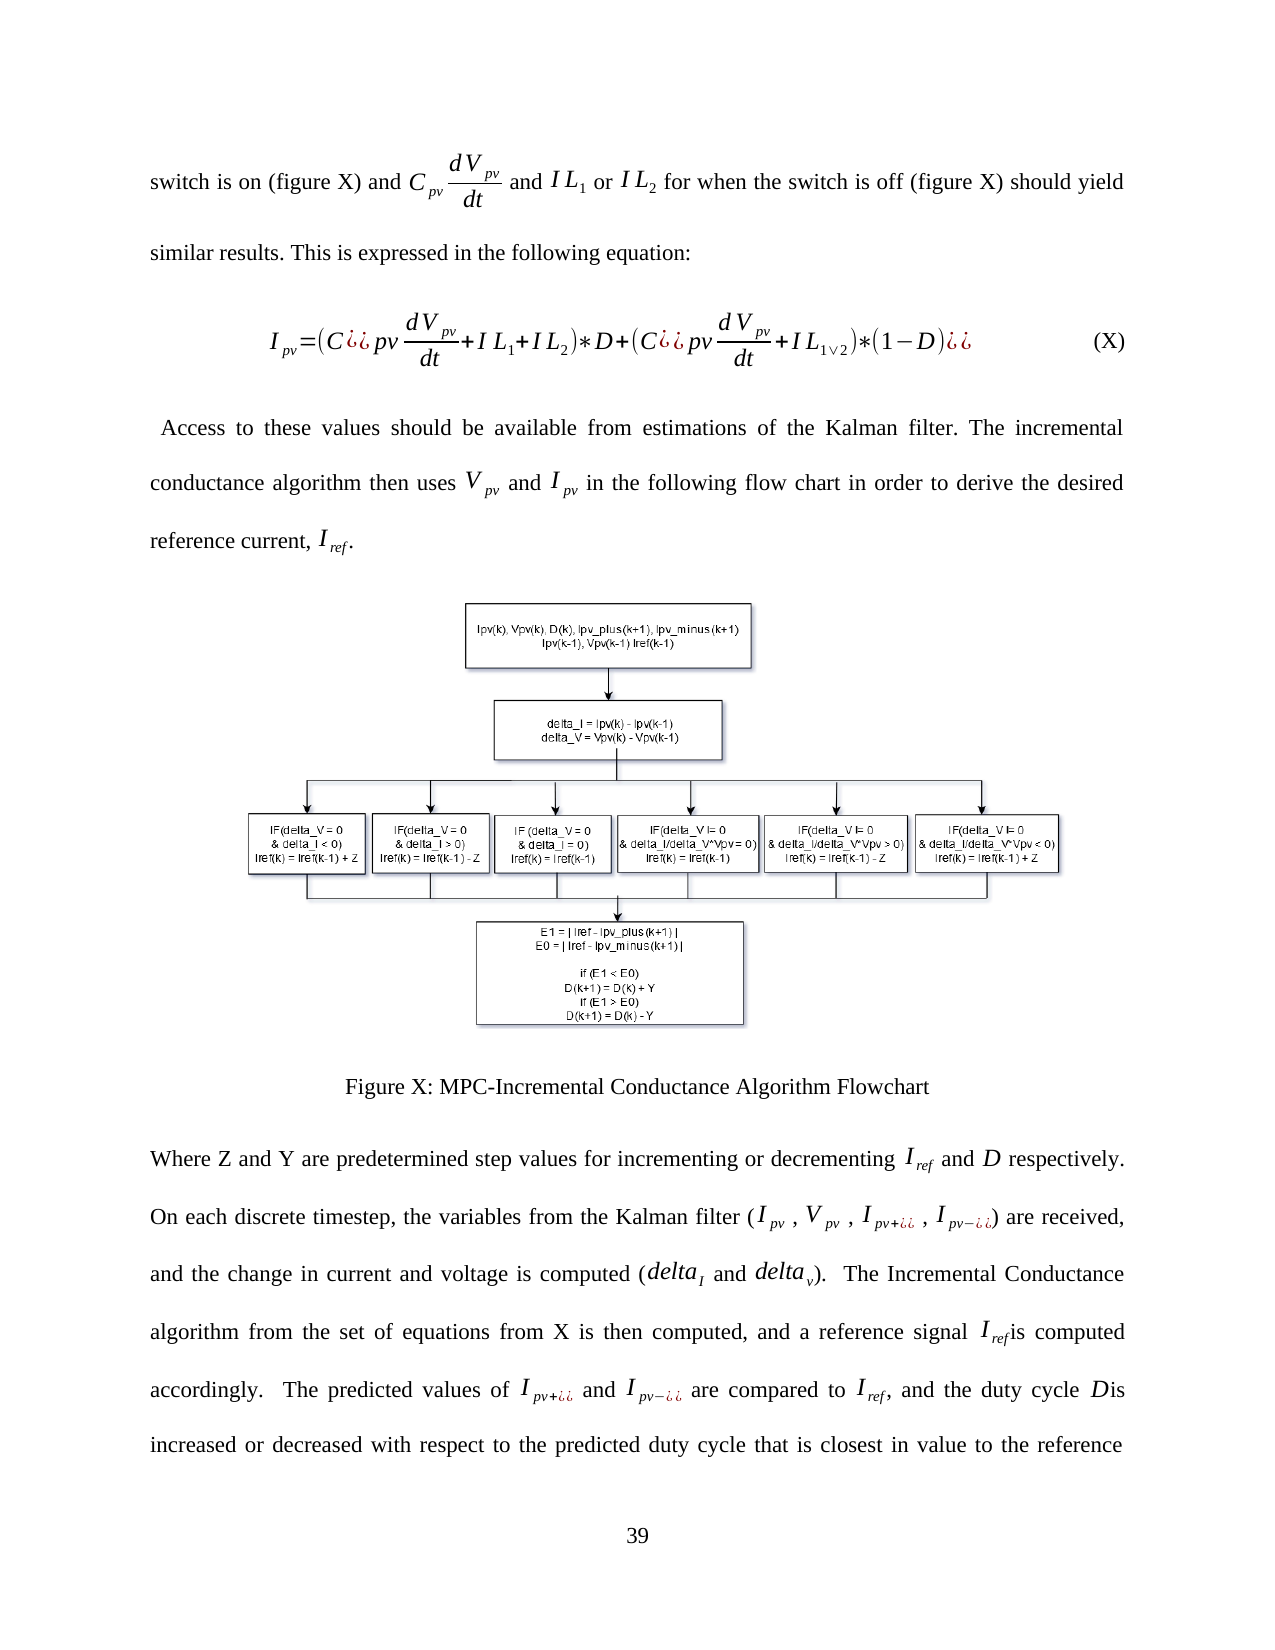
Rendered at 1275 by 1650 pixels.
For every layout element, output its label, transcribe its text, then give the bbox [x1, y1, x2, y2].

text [150, 150, 1125, 265]
text Access to these values should be available from estimations of the Kalman filter. The incremental conductance algorithm then uses and in the following flow chart in order to derive the desired reference current, . [150, 414, 1125, 556]
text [150, 1143, 1125, 1457]
text (X) [150, 308, 1125, 371]
picture [150, 598, 1125, 1029]
text Figure X: MPC-Incremental Conductance Algorithm Flowchart [150, 1073, 1125, 1099]
